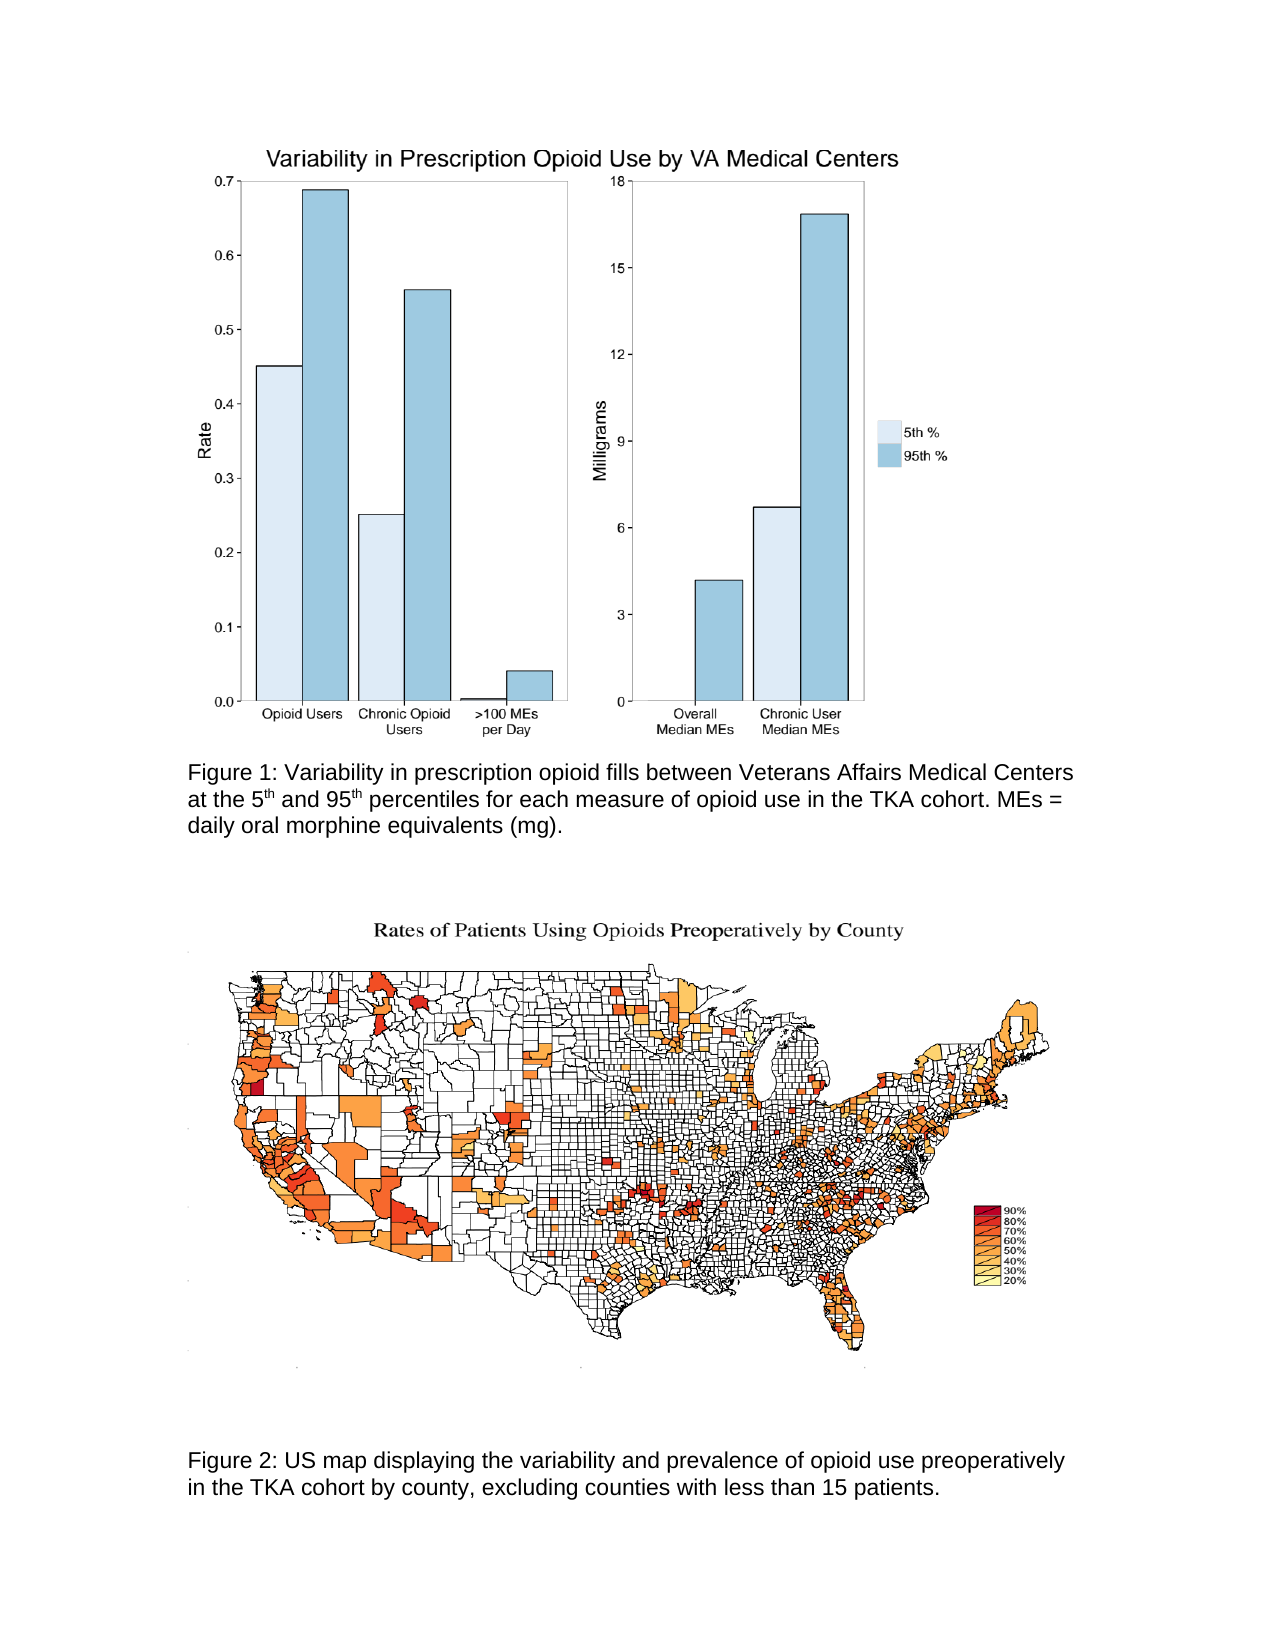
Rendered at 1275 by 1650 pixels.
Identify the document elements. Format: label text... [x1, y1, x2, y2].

text Figure 2: US map displaying the variability and prevalence of opioid use preoperatively in the TKA cohort by county, excluding counties with less than 15 patients. [187, 1447, 1087, 1500]
text Figure 1: Variability in prescription opioid fills between Veterans Affairs Medical Centers at the 5th and 95th percentiles for each measure of opioid use in the TKA cohort. MEs = daily oral morphine equivalents (mg). [187, 759, 1087, 838]
